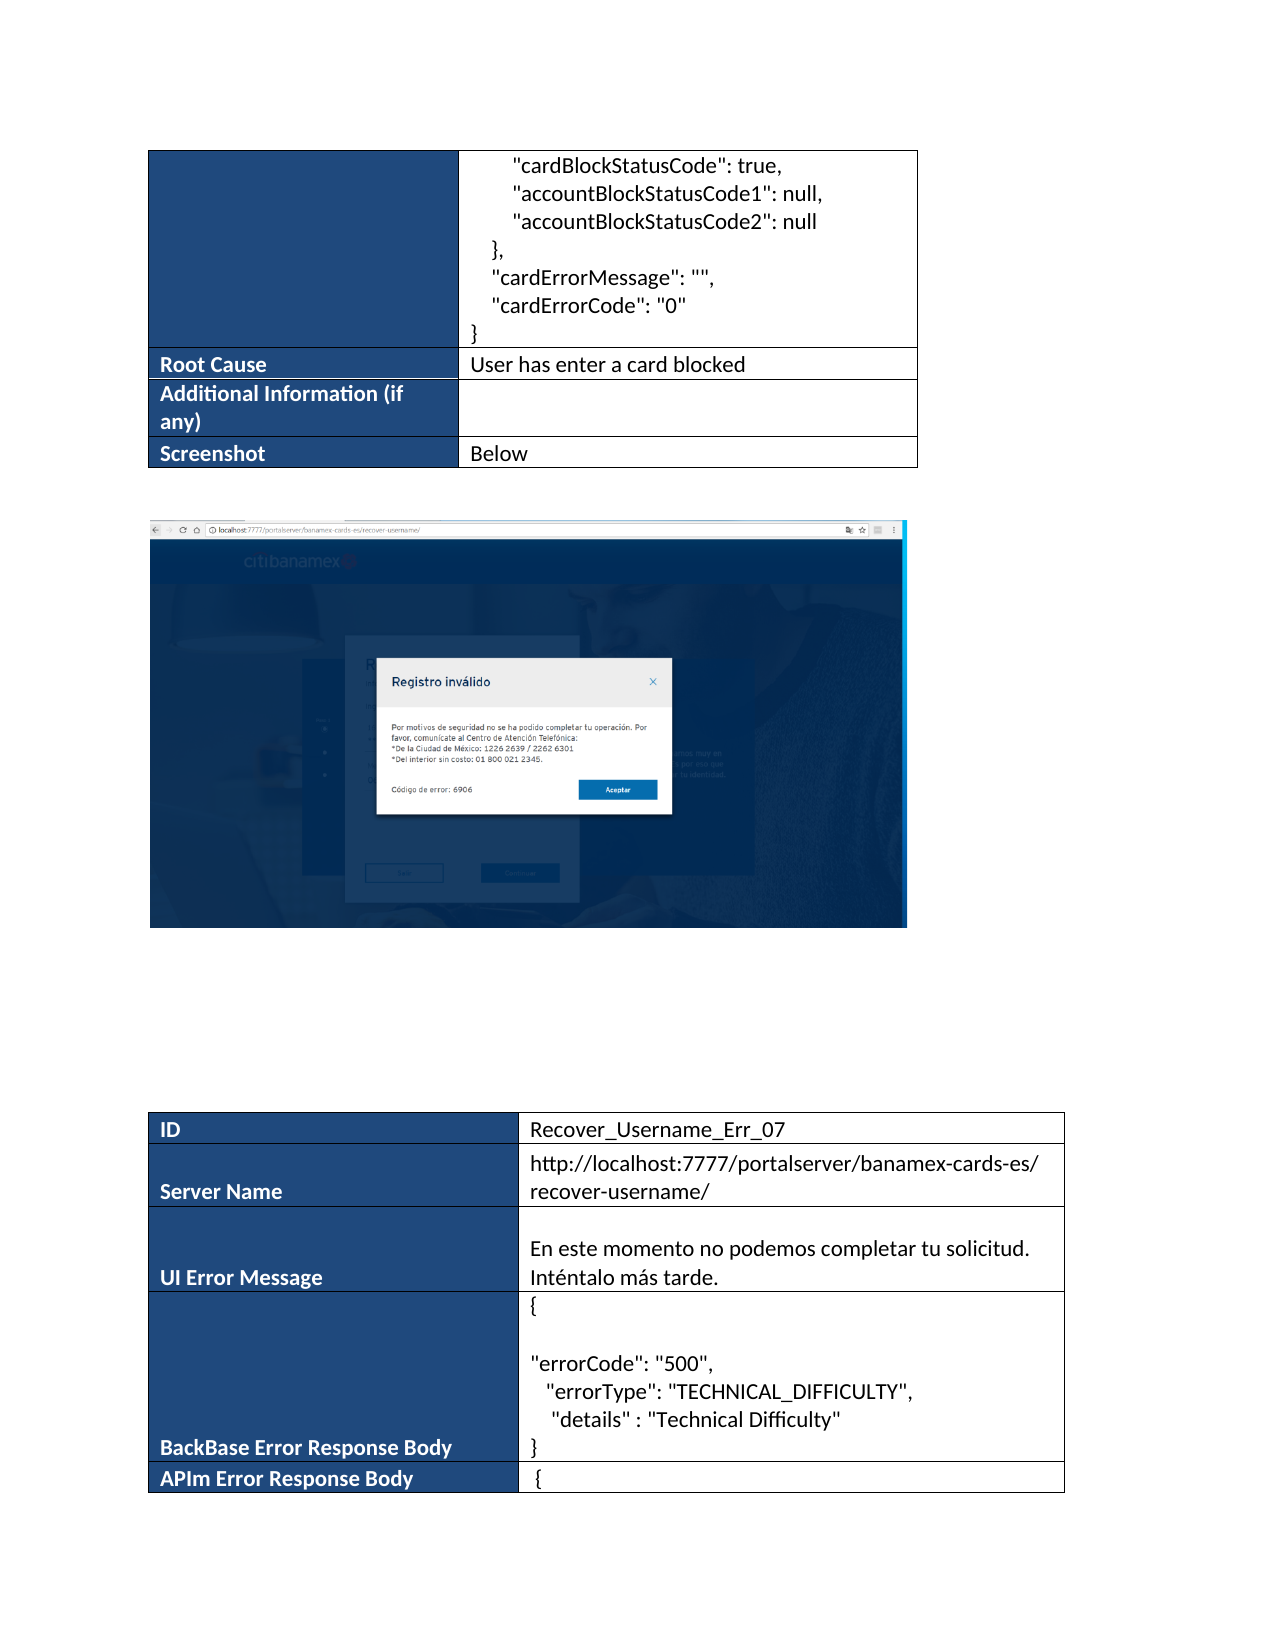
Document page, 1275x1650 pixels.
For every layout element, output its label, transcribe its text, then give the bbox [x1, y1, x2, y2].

table_cell En este momento no podemos completar tu solicitud. Inténtalo más tarde. [519, 1207, 1064, 1291]
table_cell Below [459, 437, 917, 467]
table_cell [459, 380, 917, 436]
table_cell http://localhost:7777/portalserver/banamex-cards-es/recover-username/ [519, 1144, 1064, 1206]
table_cell Screenshot [149, 437, 458, 467]
table_cell Additional Information (if any) [149, 380, 458, 436]
table_cell { "errorCode": "500", "errorType": "TECHNICAL_DIFFICULTY", "details" : "Technical Difficulty" } [519, 1292, 1064, 1461]
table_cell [149, 1462, 518, 1492]
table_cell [149, 151, 458, 347]
table_cell BackBase Error Response Body [149, 1292, 518, 1461]
table_header Recover_Username_Err_07 [519, 1113, 1064, 1143]
table_cell Server Name [149, 1144, 518, 1206]
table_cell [519, 1462, 1064, 1492]
table_cell User has enter a card blocked [459, 348, 917, 378]
picture [150, 520, 908, 928]
table_cell Root Cause [149, 348, 458, 378]
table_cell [459, 151, 917, 347]
table_cell UI Error Message [149, 1207, 518, 1291]
table_header ID [149, 1113, 518, 1143]
